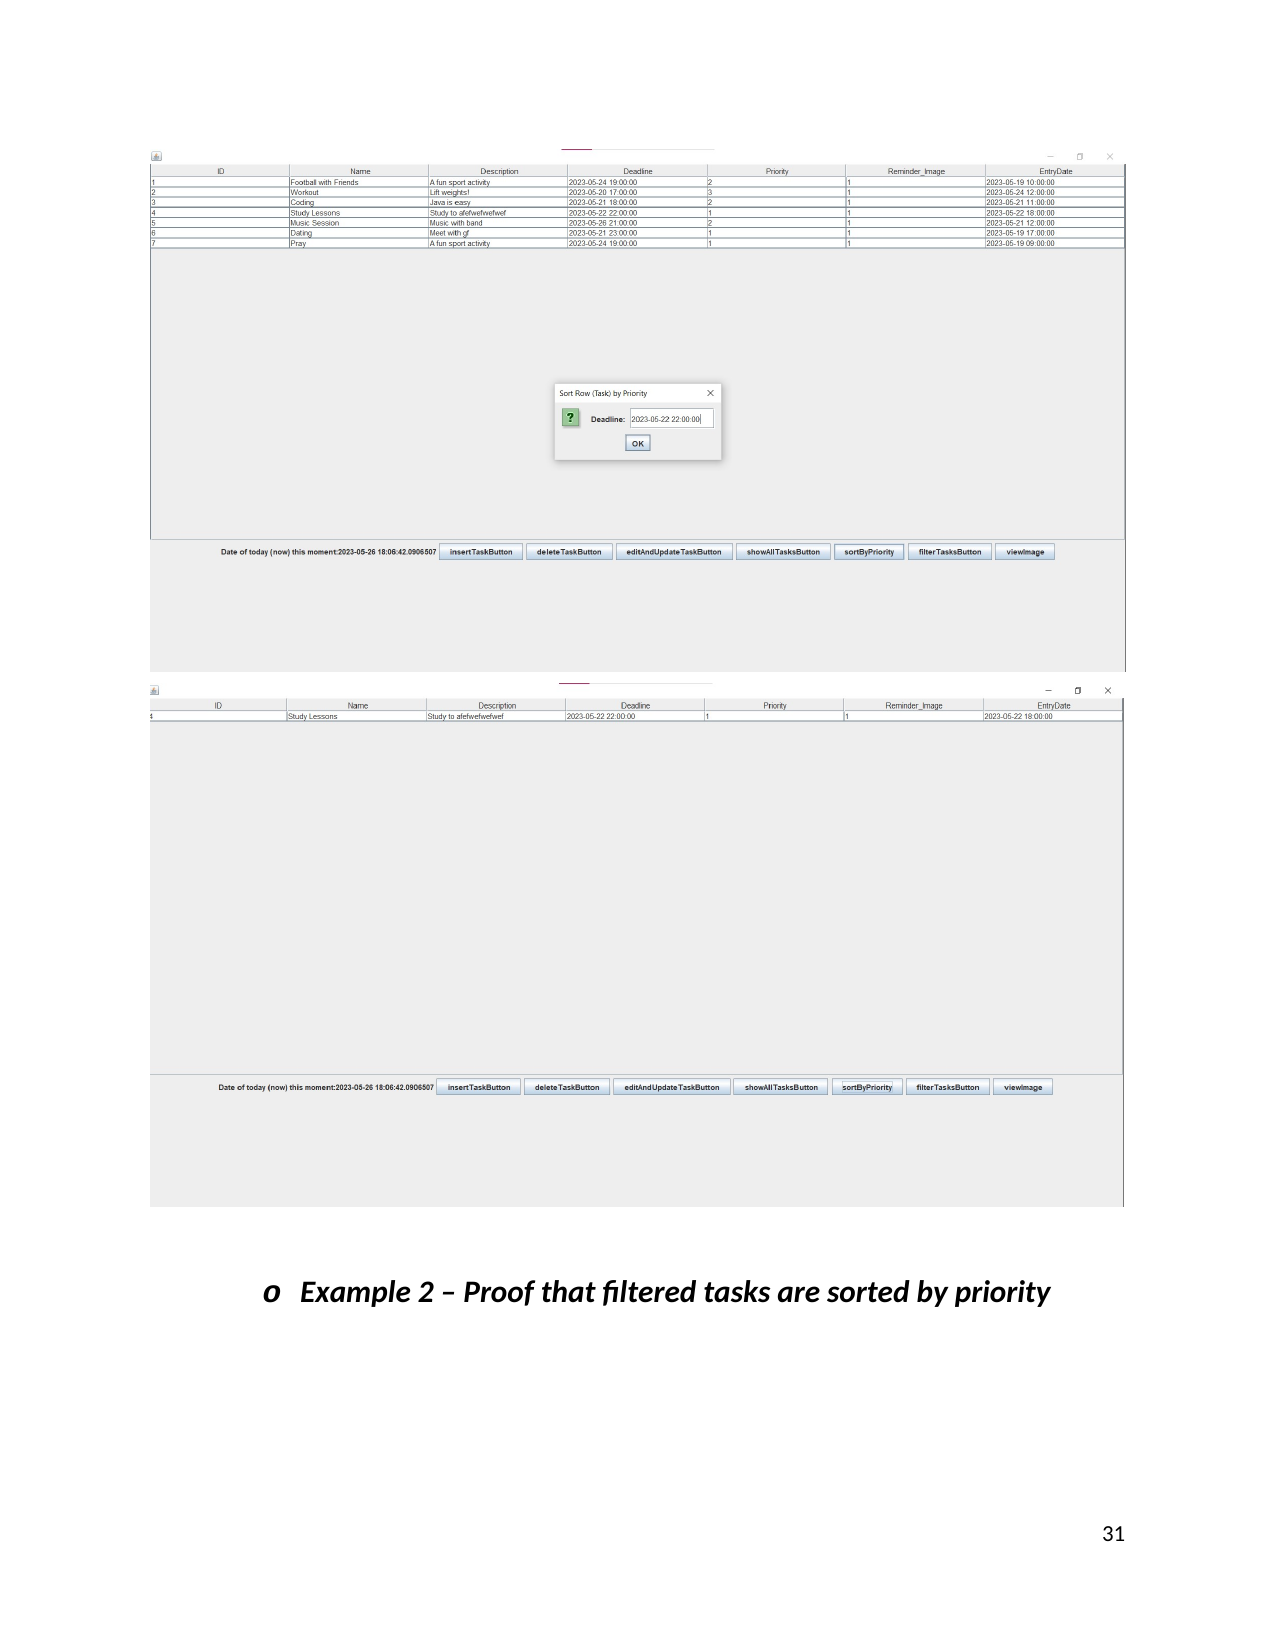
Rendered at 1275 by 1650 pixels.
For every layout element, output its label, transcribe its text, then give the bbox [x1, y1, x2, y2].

picture [150, 149, 1126, 672]
picture [150, 683, 1124, 1207]
list Example 2 – Proof that filtered tasks are sorted by priority [262, 1272, 1125, 1312]
